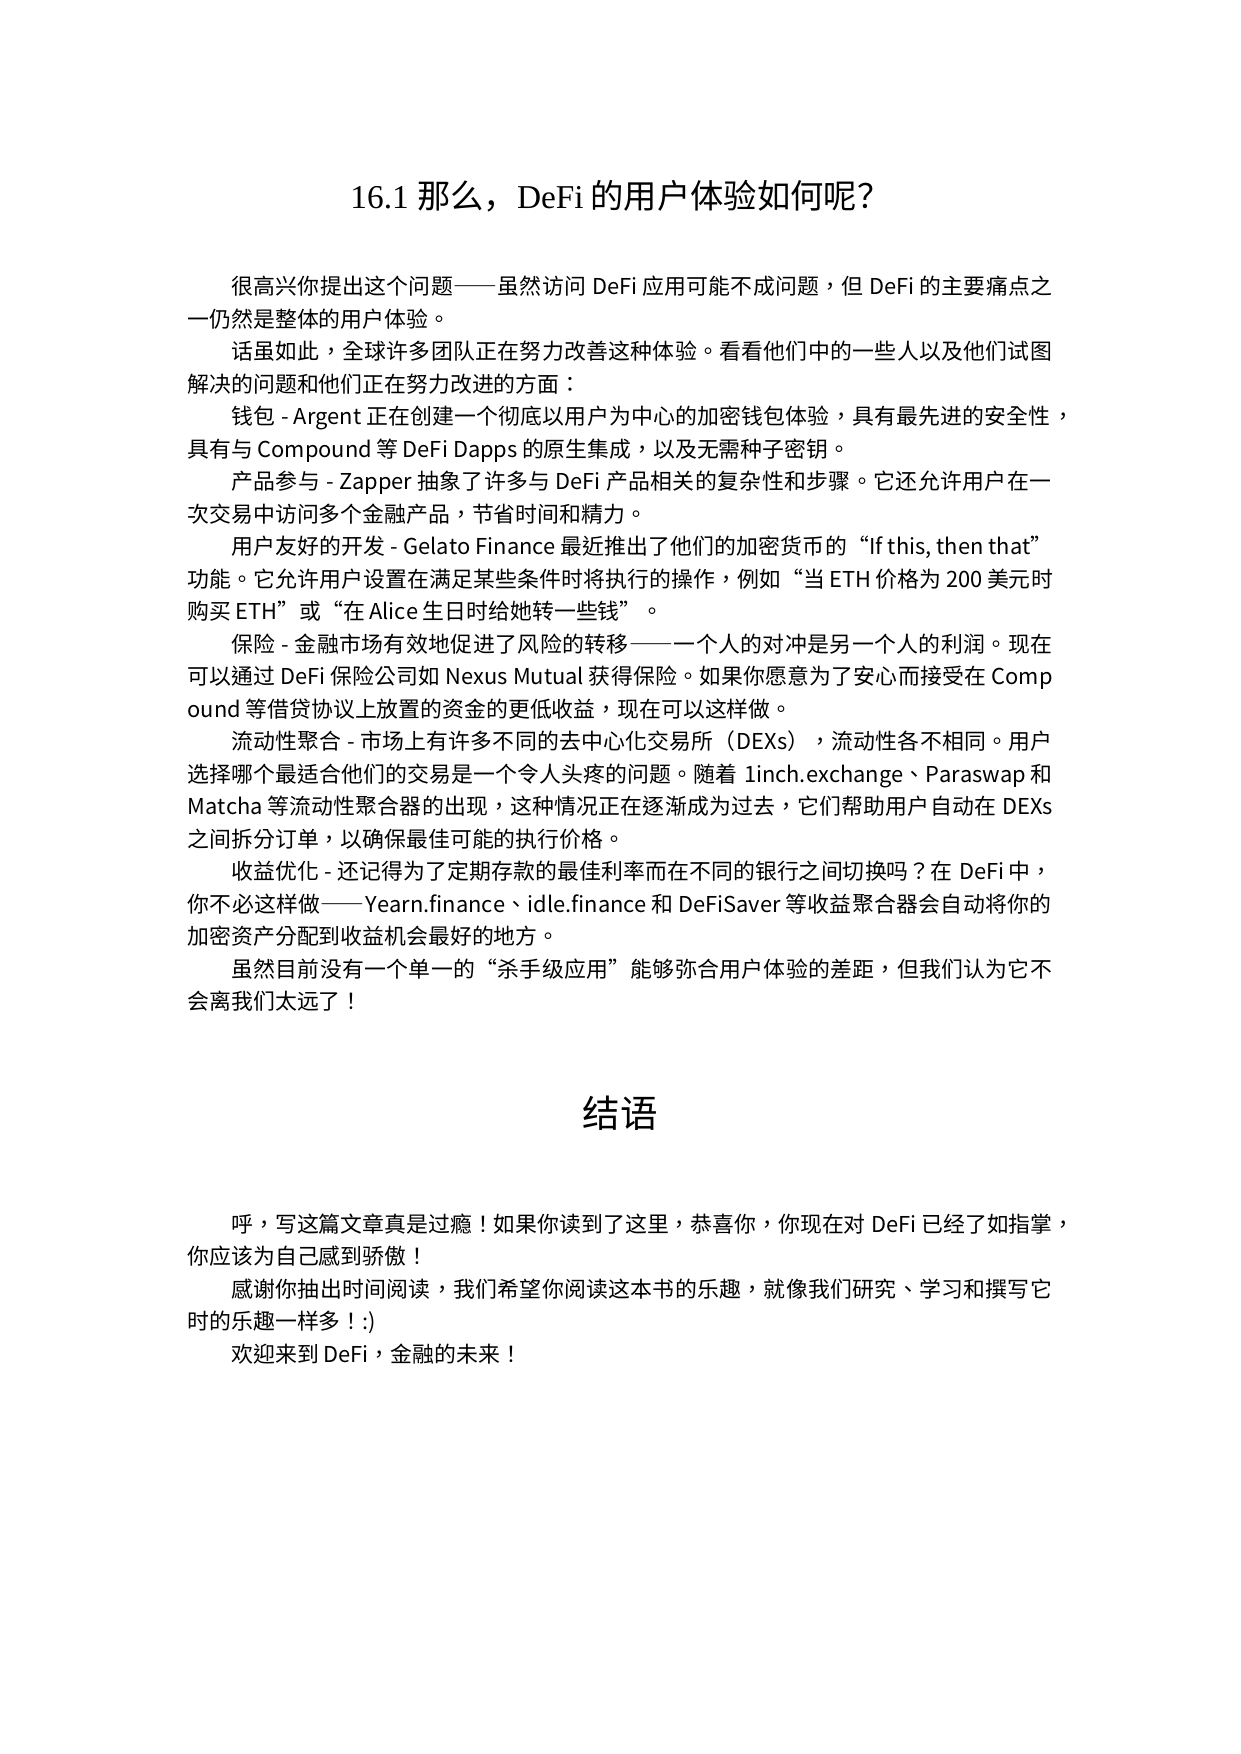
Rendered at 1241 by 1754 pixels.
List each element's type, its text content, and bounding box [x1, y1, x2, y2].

subtitle 16.1 那么，DeFi的用户体验如何呢？ [187, 162, 1053, 227]
text 用户友好的开发 - Gelato Finance最近推出了他们的加密货币的“If this, then that”功能。它允许用户设置在满足某些条件时将执行的操作，例如“当ETH价格为200美元时购买ETH”或“在Alice生日时给她转一些钱”。 [187, 529, 1053, 626]
text 流动性聚合 - 市场上有许多不同的去中心化交易所（DEXs），流动性各不相同。用户选择哪个最适合他们的交易是一个令人头疼的问题。随着1inch.exchange、Paraswap和Matcha等流动性聚合器的出现，这种情况正在逐渐成为过去，它们帮助用户自动在DEXs之间拆分订单，以确保最佳可能的执行价格。 [187, 724, 1053, 854]
text 感谢你抽出时间阅读，我们希望你阅读这本书的乐趣，就像我们研究、学习和撰写它时的乐趣一样多！:) [187, 1271, 1053, 1336]
text 产品参与 - Zapper抽象了许多与DeFi产品相关的复杂性和步骤。它还允许用户在一次交易中访问多个金融产品，节省时间和精力。 [187, 464, 1053, 529]
text 欢迎来到DeFi，金融的未来！ [187, 1336, 1053, 1369]
text 钱包 - Argent正在创建一个彻底以用户为中心的加密钱包体验，具有最先进的安全性，具有与Compound等DeFi Dapps的原生集成，以及无需种子密钥。 [187, 399, 1053, 464]
text 虽然目前没有一个单一的“杀手级应用”能够弥合用户体验的差距，但我们认为它不会离我们太远了！ [187, 951, 1053, 1016]
text 保险 - 金融市场有效地促进了风险的转移——一个人的对冲是另一个人的利润。现在可以通过DeFi保险公司如Nexus Mutual获得保险。如果你愿意为了安心而接受在Compound等借贷协议上放置的资金的更低收益，现在可以这样做。 [187, 626, 1053, 724]
text 很高兴你提出这个问题——虽然访问DeFi应用可能不成问题，但DeFi的主要痛点之一仍然是整体的用户体验。 [187, 269, 1053, 334]
text 话虽如此，全球许多团队正在努力改善这种体验。看看他们中的一些人以及他们试图解决的问题和他们正在努力改进的方面： [187, 334, 1053, 399]
text 呼，写这篇文章真是过瘾！如果你读到了这里，恭喜你，你现在对DeFi已经了如指掌，你应该为自己感到骄傲！ [187, 1206, 1053, 1271]
text 收益优化 - 还记得为了定期存款的最佳利率而在不同的银行之间切换吗？在DeFi中，你不必这样做——Yearn.finance、idle.finance和DeFiSaver等收益聚合器会自动将你的加密资产分配到收益机会最好的地方。 [187, 854, 1053, 951]
subtitle 结语 [187, 1079, 1053, 1144]
